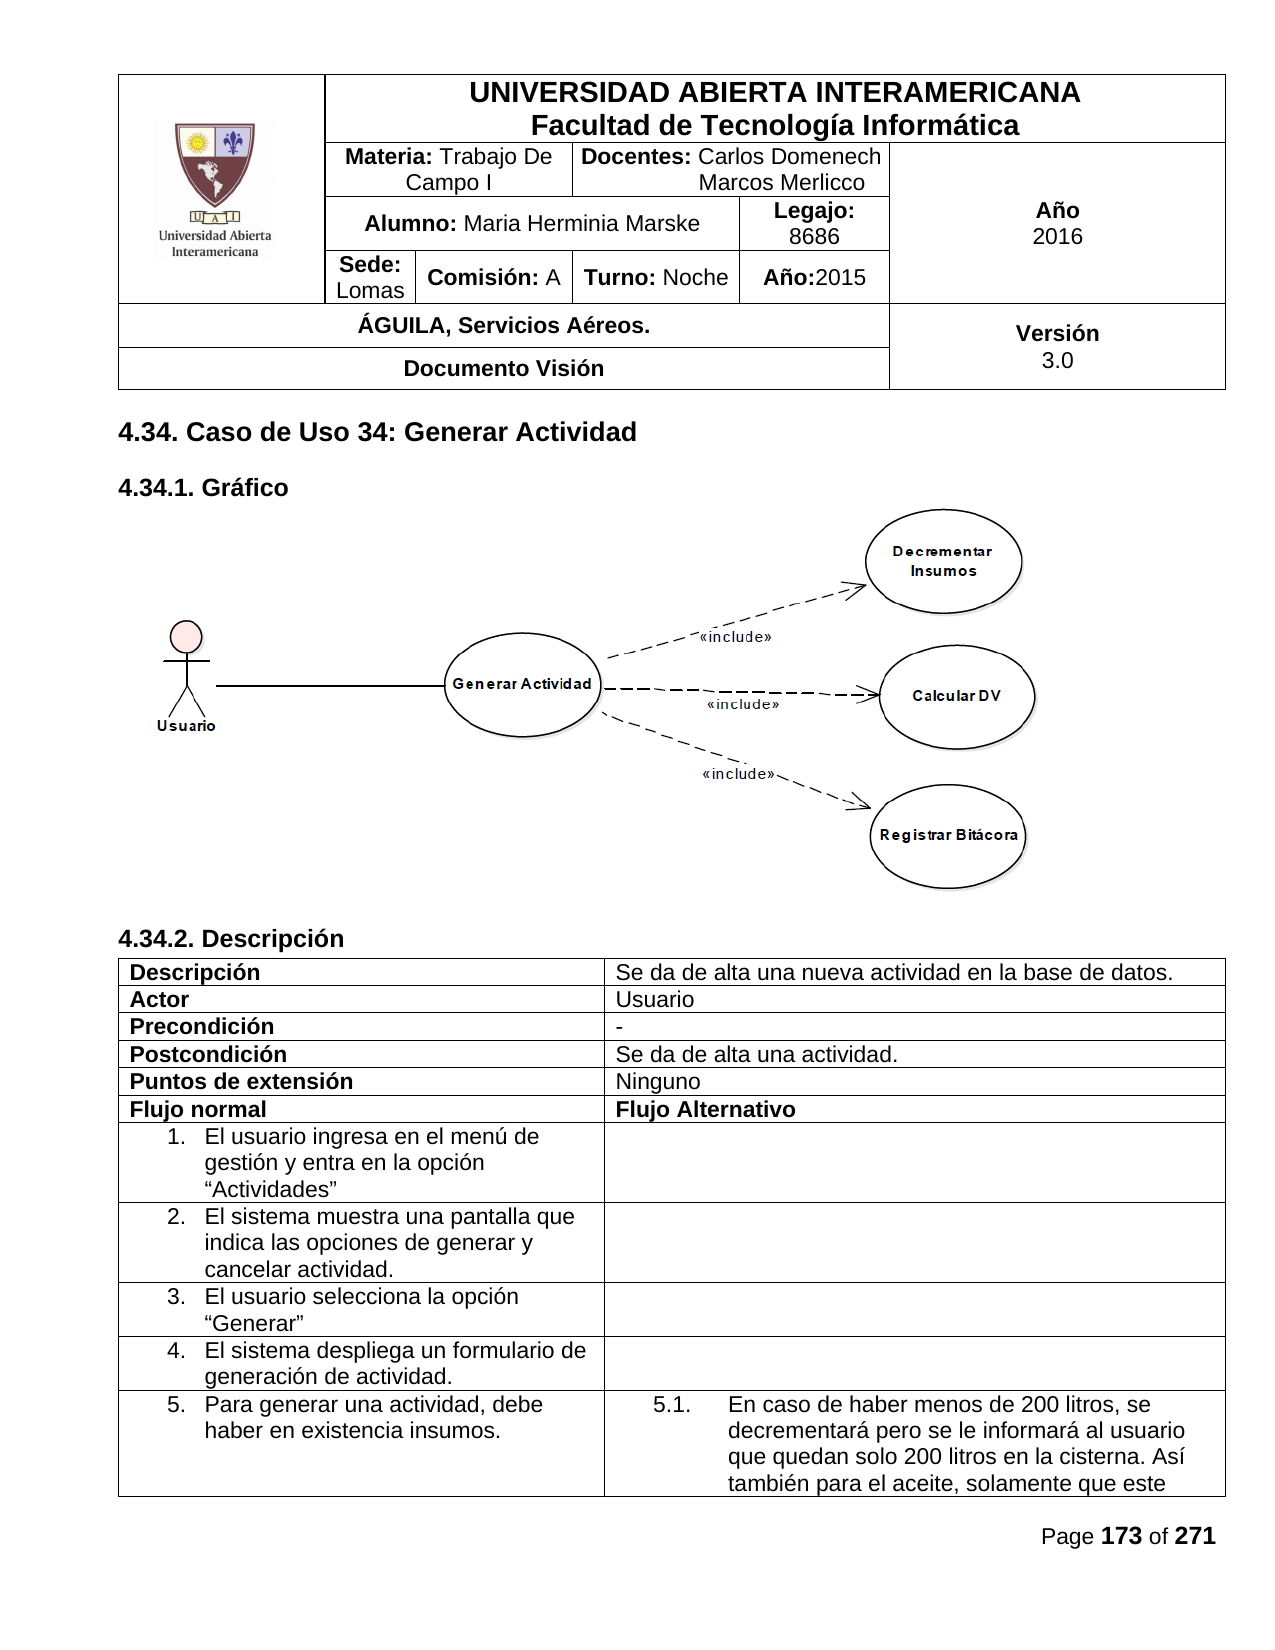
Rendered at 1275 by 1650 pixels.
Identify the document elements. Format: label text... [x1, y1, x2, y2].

table_cell [605, 1123, 1225, 1202]
table_cell [605, 1283, 1225, 1336]
picture [147, 506, 1068, 900]
table_cell El sistema despliega un formulario de generación de actividad. [119, 1337, 604, 1389]
table_cell - [605, 1013, 1225, 1040]
table_cell Para generar una actividad, debe haber en existencia insumos. [119, 1391, 604, 1496]
table_cell Flujo Alternativo [605, 1096, 1225, 1122]
table_cell [605, 1337, 1225, 1389]
subtitle 4.34.2. Descripción [118, 924, 1216, 953]
table_cell Se da de alta una actividad. [605, 1041, 1225, 1067]
table_header Descripción [119, 959, 604, 985]
table_cell El usuario selecciona la opción “Generar” [119, 1283, 604, 1336]
table_cell Actor [119, 986, 604, 1012]
table_cell El sistema muestra una pantalla que indica las opciones de generar y cancelar actividad. [119, 1203, 604, 1282]
table_cell Flujo normal [119, 1096, 604, 1122]
table_cell Postcondición [119, 1041, 604, 1067]
table_cell Precondición [119, 1013, 604, 1040]
subtitle 4.34. Caso de Uso 34: Generar Actividad [118, 416, 1216, 447]
table_cell El usuario ingresa en el menú de gestión y entra en la opción “Actividades” [119, 1123, 604, 1202]
table_cell Usuario [605, 986, 1225, 1012]
table_cell Puntos de extensión [119, 1068, 604, 1094]
table_header Se da de alta una nueva actividad en la base de datos. [605, 959, 1225, 985]
table_cell [605, 1203, 1225, 1282]
picture [154, 119, 275, 259]
table_cell Ninguno [605, 1068, 1225, 1094]
subtitle 4.34.1. Gráfico [118, 473, 1216, 502]
